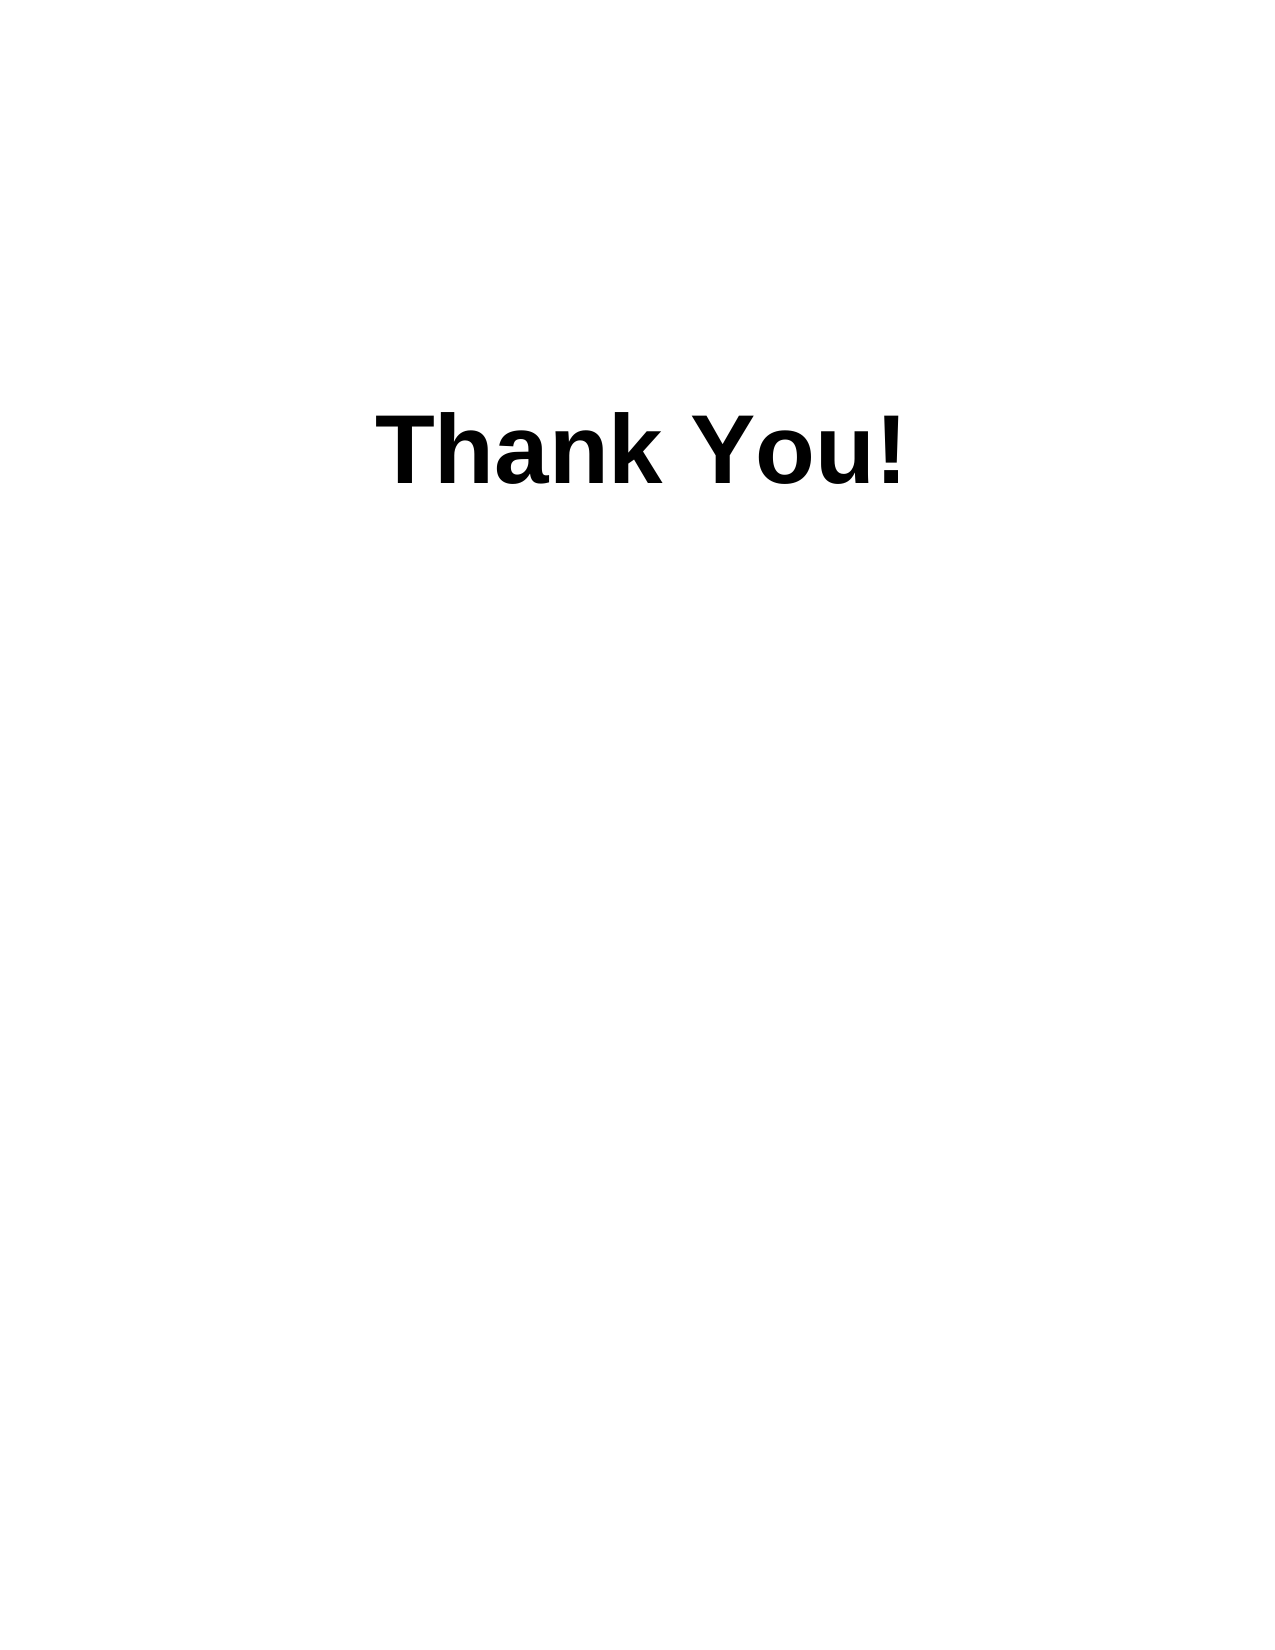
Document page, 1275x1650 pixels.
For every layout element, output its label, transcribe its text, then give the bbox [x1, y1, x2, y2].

text Thank You! [300, 392, 1125, 504]
